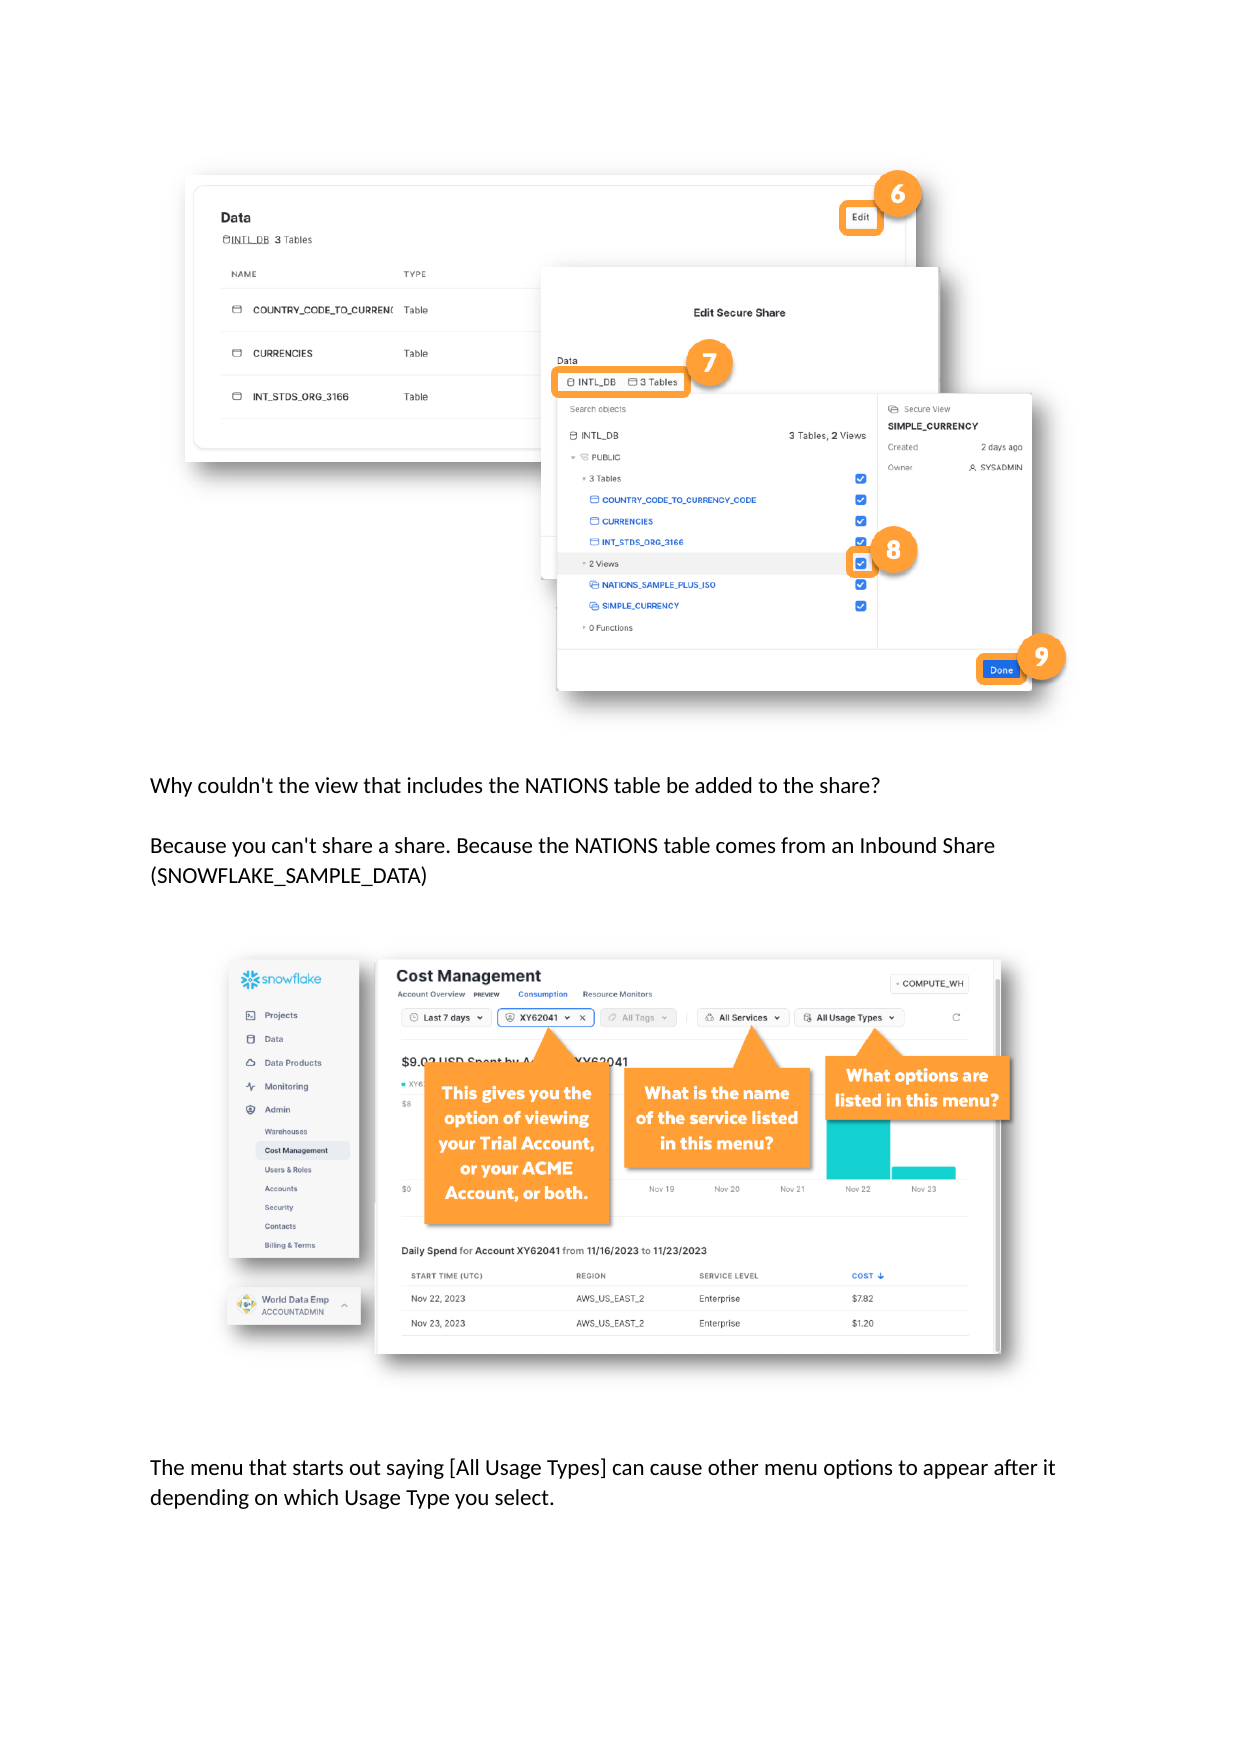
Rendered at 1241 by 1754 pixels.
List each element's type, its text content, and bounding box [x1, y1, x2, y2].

text The menu that starts out saying [All Usage Types] can cause other menu options to appear after it depending on which Usage Type you select. [150, 1453, 1090, 1511]
picture [150, 921, 1091, 1451]
text Why couldn't the view that includes the NATIONS table be added to the share? [150, 771, 1090, 799]
text Because you can't share a share. Because the NATIONS table comes from an Inbound Share (SNOWFLAKE_SAMPLE_DATA) [150, 831, 1090, 889]
picture [150, 150, 1091, 739]
